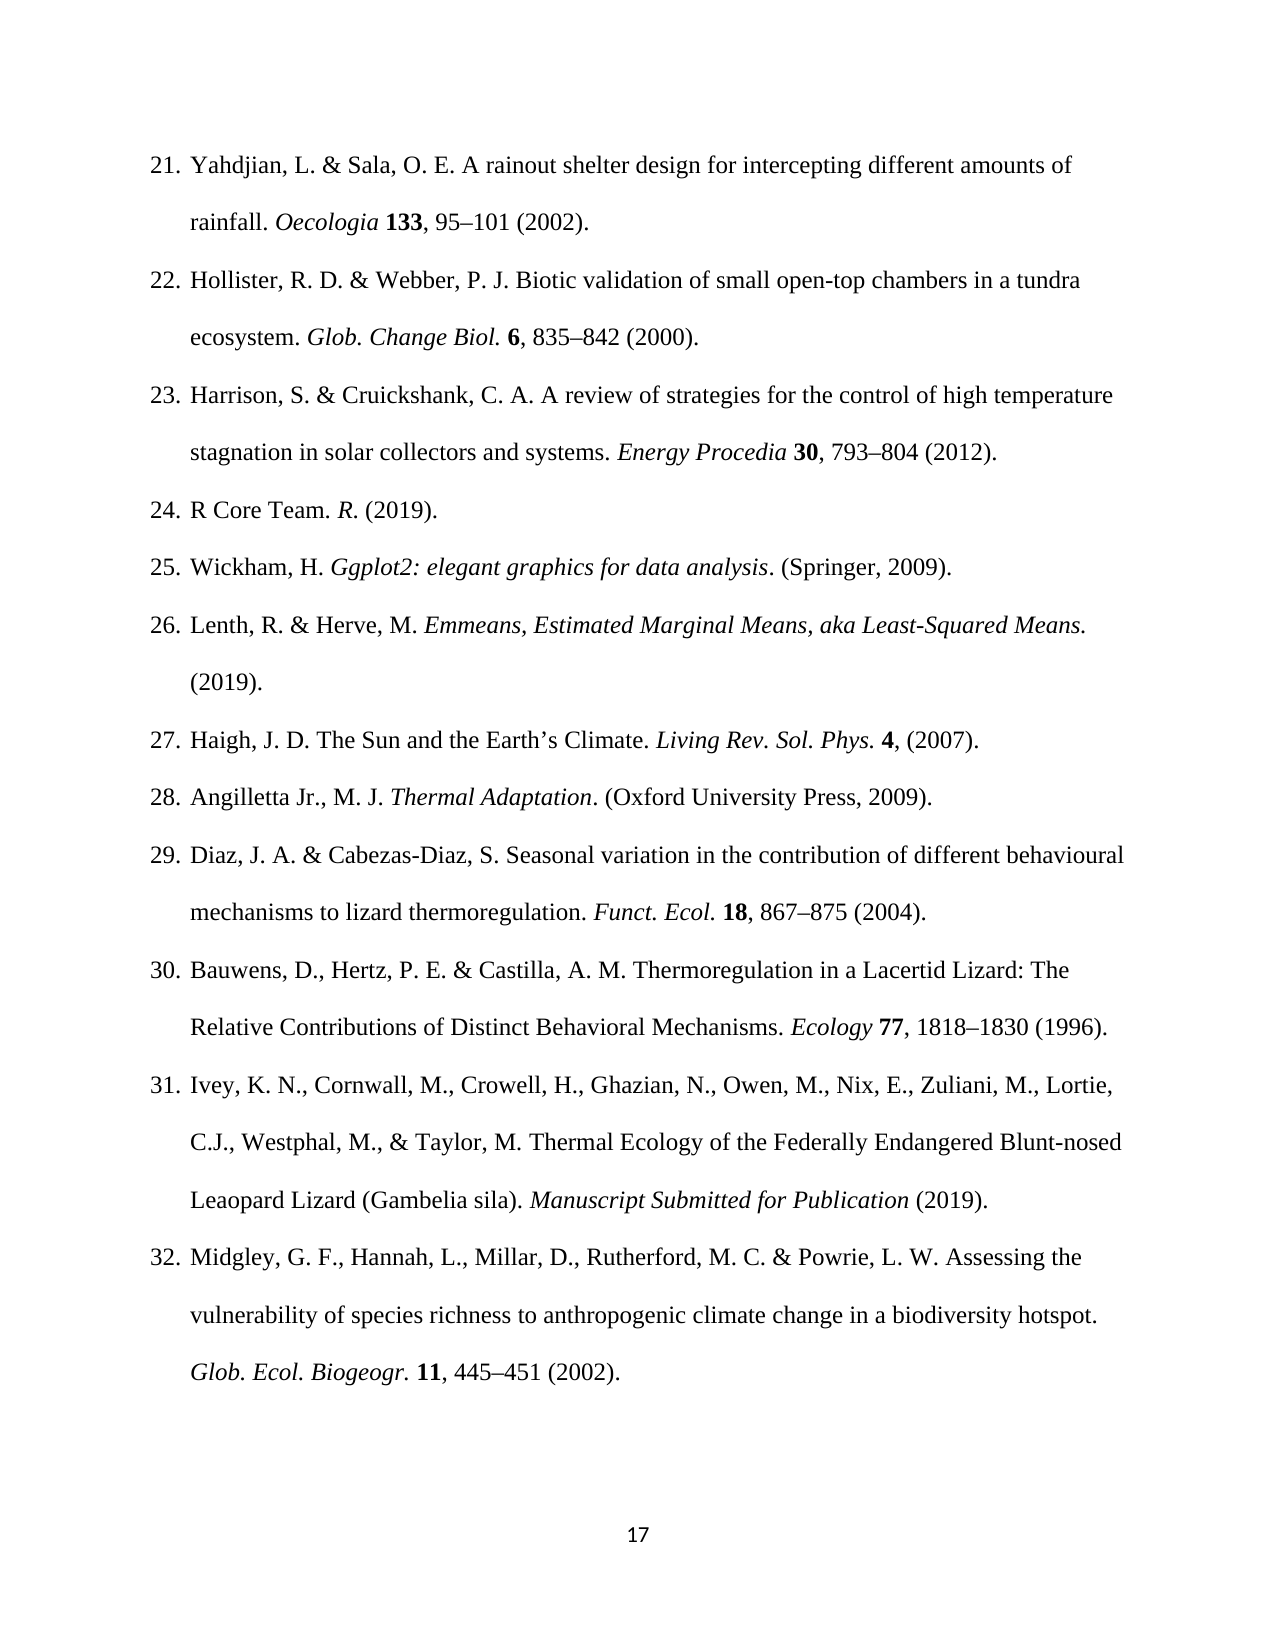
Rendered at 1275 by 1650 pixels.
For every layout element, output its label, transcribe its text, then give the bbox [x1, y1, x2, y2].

text 25. Wickham, H. Ggplot2: elegant graphics for data analysis. (Springer, 2009). [150, 552, 1125, 581]
text 23. Harrison, S. & Cruickshank, C. A. A review of strategies for the control of high temperature stagnation in solar collectors and systems. Energy Procedia 30, 793–804 (2012). [150, 380, 1125, 466]
text 31. Ivey, K. N., Cornwall, M., Crowell, H., Ghazian, N., Owen, M., Nix, E., Zuliani, M., Lortie, C.J., Westphal, M., & Taylor, M. Thermal Ecology of the Federally Endangered Blunt-nosed Leaopard Lizard (Gambelia sila). Manuscript Submitted for Publication (2019). [150, 1070, 1125, 1214]
text 30. Bauwens, D., Hertz, P. E. & Castilla, A. M. Thermoregulation in a Lacertid Lizard: The Relative Contributions of Distinct Behavioral Mechanisms. Ecology 77, 1818–1830 (1996). [150, 955, 1125, 1041]
text 24. R Core Team. R. (2019). [150, 495, 1125, 524]
text 26. Lenth, R. & Herve, M. Emmeans, Estimated Marginal Means, aka Least-Squared Means. (2019). [150, 610, 1125, 696]
text 21. Yahdjian, L. & Sala, O. E. A rainout shelter design for intercepting different amounts of rainfall. Oecologia 133, 95–101 (2002). [150, 150, 1125, 236]
text 32. Midgley, G. F., Hannah, L., Millar, D., Rutherford, M. C. & Powrie, L. W. Assessing the vulnerability of species richness to anthropogenic climate change in a biodiversity hotspot. Glob. Ecol. Biogeogr. 11, 445–451 (2002). [150, 1242, 1125, 1386]
text 28. Angilletta Jr., M. J. Thermal Adaptation. (Oxford University Press, 2009). [150, 782, 1125, 811]
text 27. Haigh, J. D. The Sun and the Earth’s Climate. Living Rev. Sol. Phys. 4, (2007). [150, 725, 1125, 754]
text 29. Diaz, J. A. & Cabezas-Diaz, S. Seasonal variation in the contribution of different behavioural mechanisms to lizard thermoregulation. Funct. Ecol. 18, 867–875 (2004). [150, 840, 1125, 926]
text 22. Hollister, R. D. & Webber, P. J. Biotic validation of small open-top chambers in a tundra ecosystem. Glob. Change Biol. 6, 835–842 (2000). [150, 265, 1125, 351]
